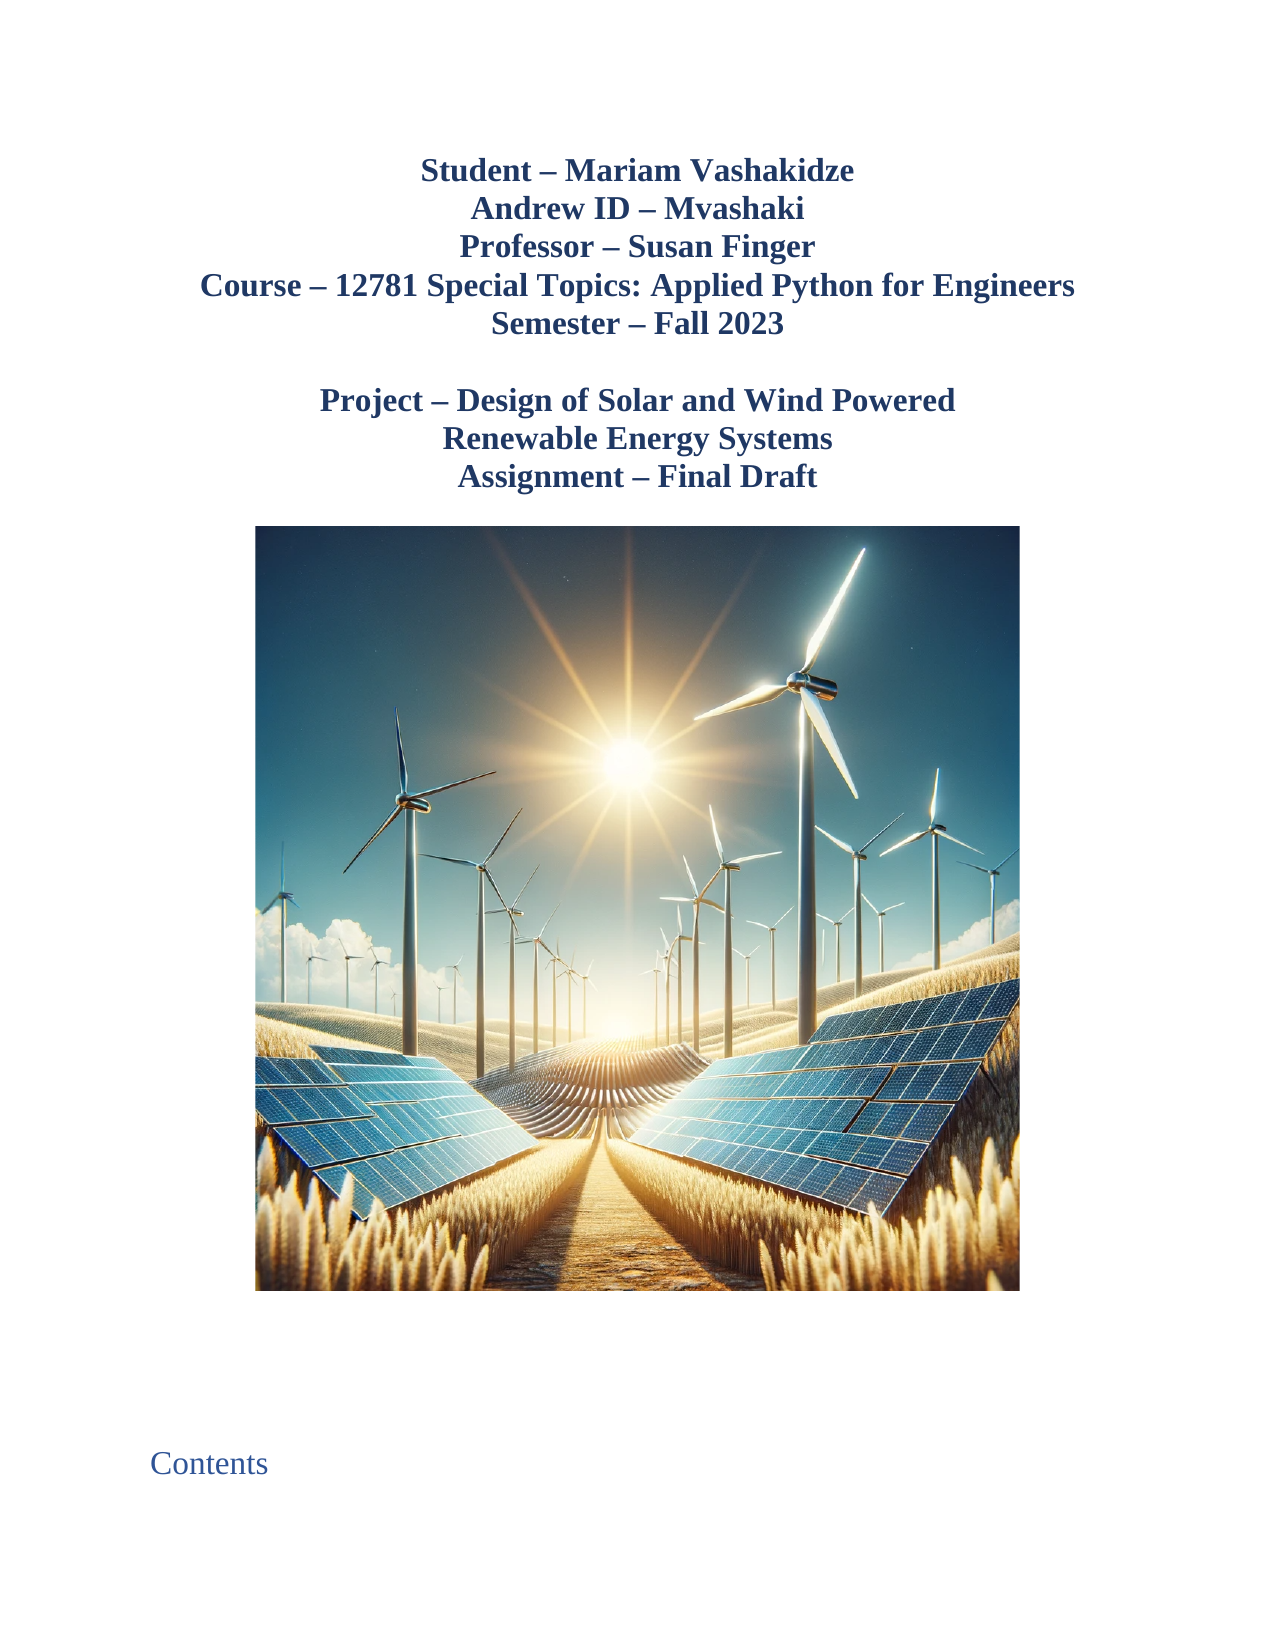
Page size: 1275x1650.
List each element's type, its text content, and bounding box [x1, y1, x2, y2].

picture [255, 526, 1020, 1291]
text Student – Mariam Vashakidze [150, 150, 1125, 188]
text Professor – Susan Finger [150, 227, 1125, 265]
text Renewable Energy Systems [150, 418, 1125, 457]
text Andrew ID – Mvashaki [150, 188, 1125, 227]
text Project – Design of Solar and Wind Powered [150, 380, 1125, 418]
text Course – 12781 Special Topics: Applied Python for Engineers [150, 265, 1125, 303]
text Semester – Fall 2023 [150, 303, 1125, 342]
text Assignment – Final Draft [150, 457, 1125, 495]
